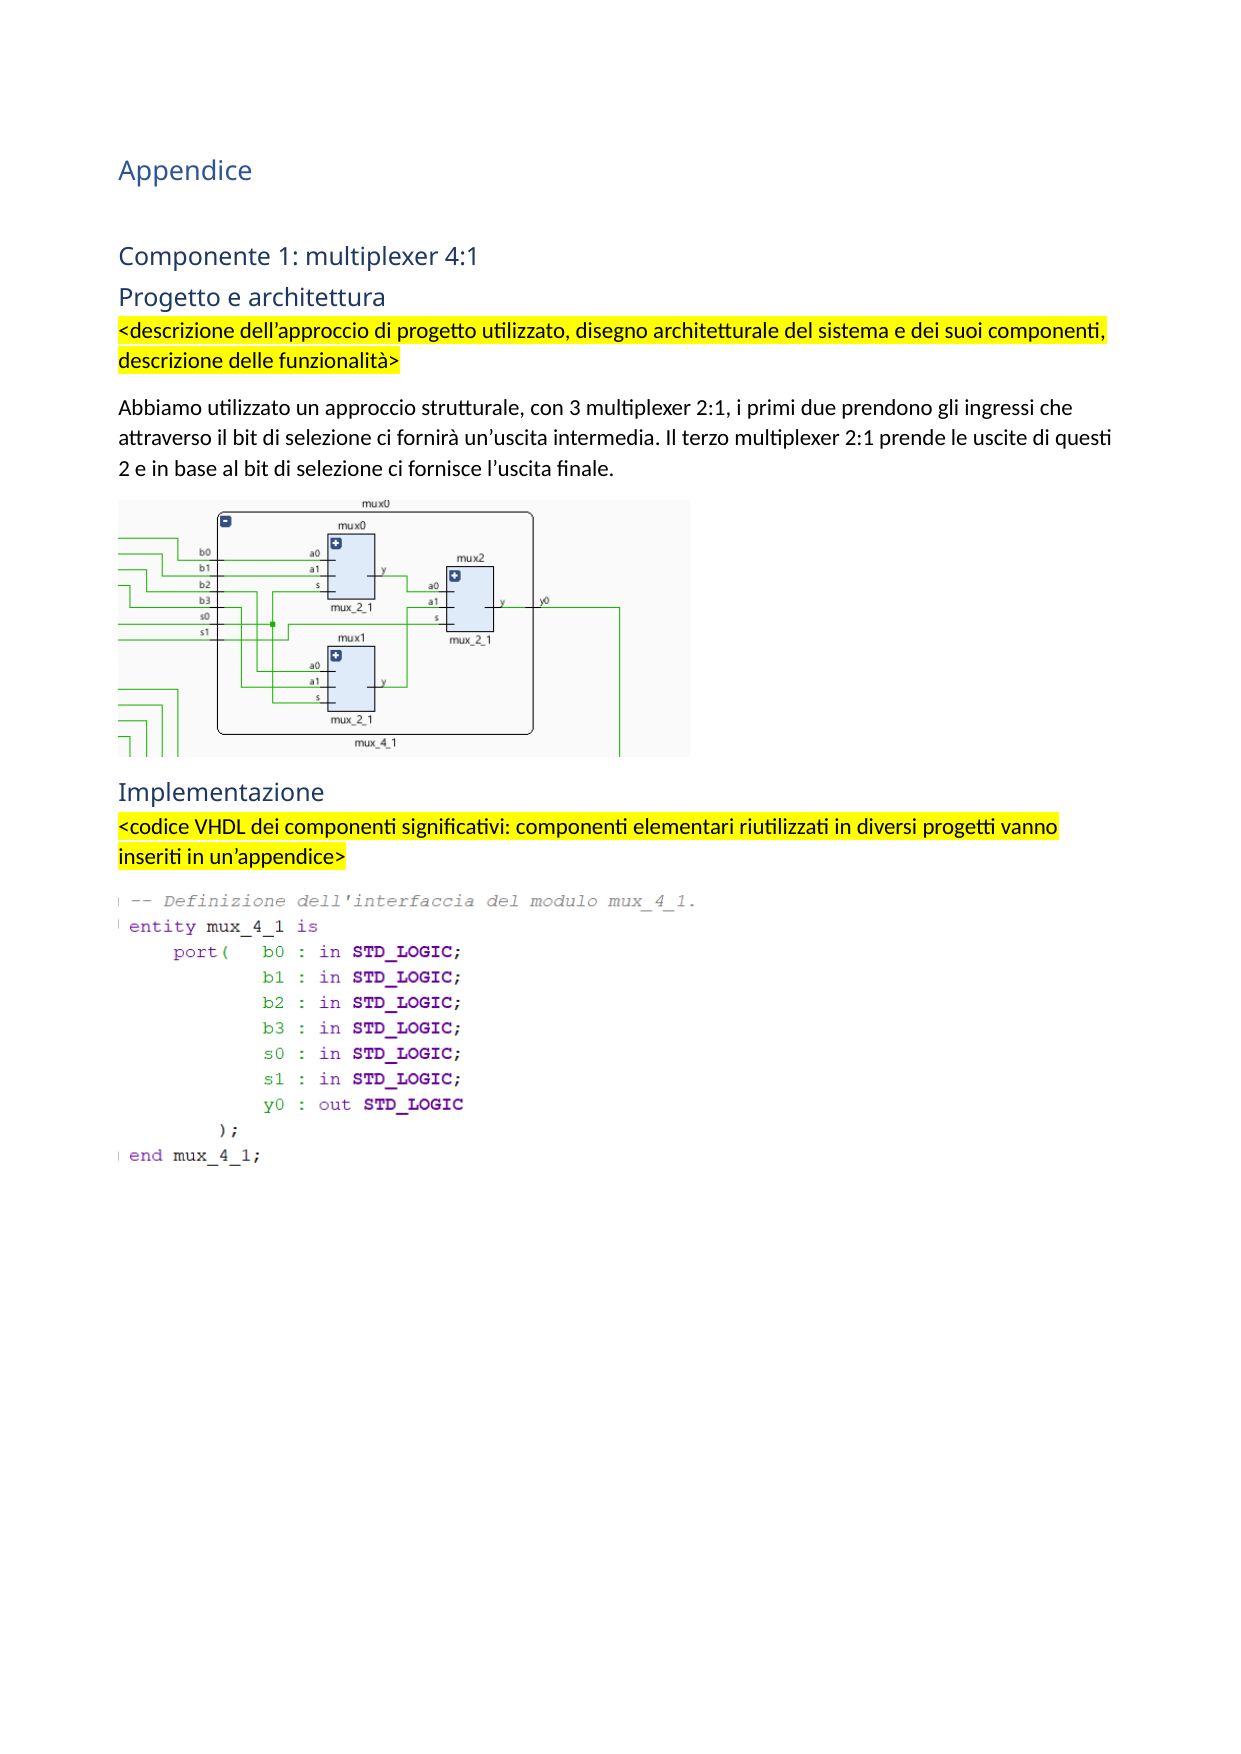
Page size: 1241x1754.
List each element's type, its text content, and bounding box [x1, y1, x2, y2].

text <codice VHDL dei componenti significativi: componenti elementari riutilizzati in diversi progetti vanno inseriti in un’appendice> [118, 812, 1122, 870]
text Abbiamo utilizzato un approccio strutturale, con 3 multiplexer 2:1, i primi due prendono gli ingressi che attraverso il bit di selezione ci fornirà un’uscita intermedia. Il terzo multiplexer 2:1 prende le uscite di questi 2 e in base al bit di selezione ci fornisce l’uscita finale. [118, 393, 1122, 482]
picture [118, 888, 742, 1179]
text <descrizione dell’approccio di progetto utilizzato, disegno architetturale del sistema e dei suoi componenti, descrizione delle funzionalità> [118, 316, 1122, 374]
picture [118, 500, 691, 757]
subtitle Appendice [118, 152, 1122, 189]
subtitle Implementazione [118, 775, 1122, 809]
subtitle Componente 1: multiplexer 4:1 [118, 238, 1122, 272]
subtitle Progetto e architettura [118, 279, 1122, 313]
